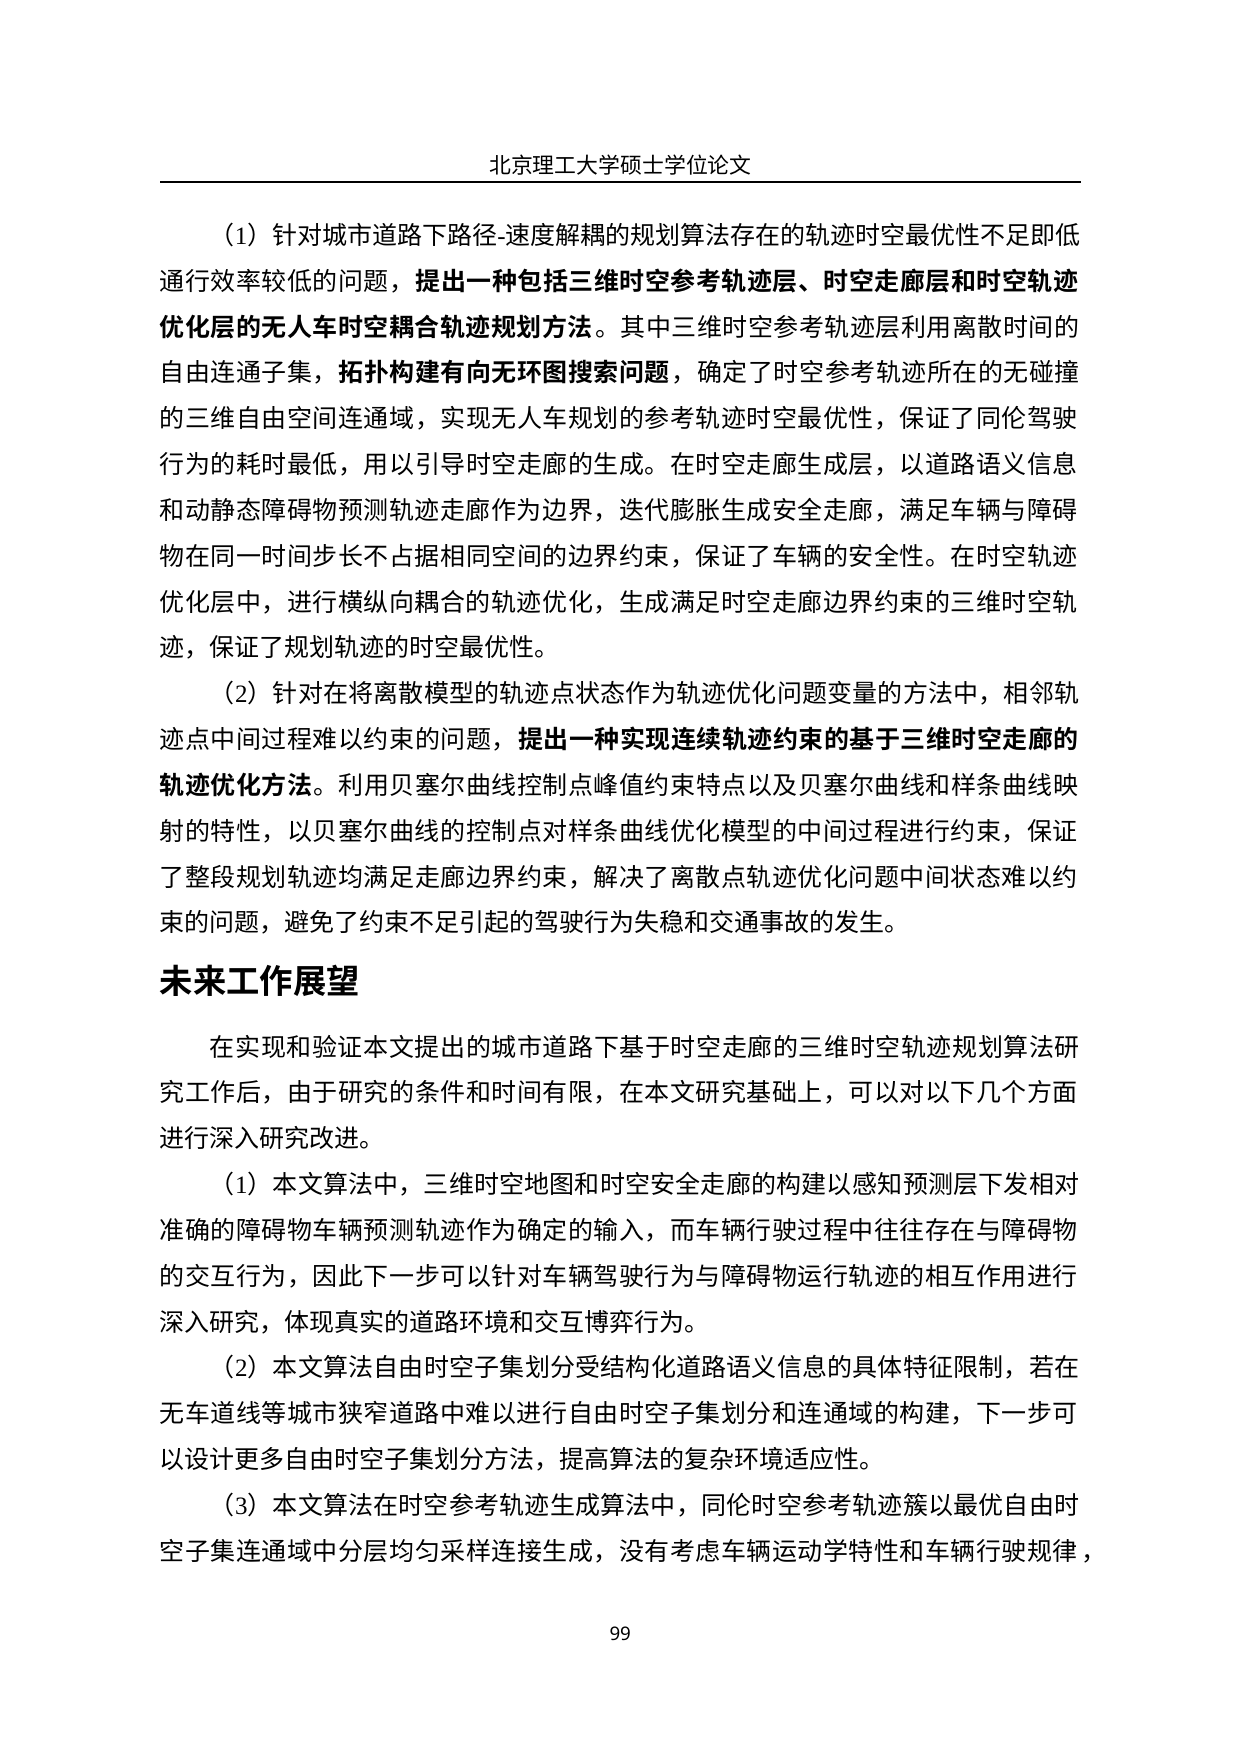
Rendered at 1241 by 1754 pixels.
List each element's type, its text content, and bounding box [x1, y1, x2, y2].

text （1）针对城市道路下路径-速度解耦的规划算法存在的轨迹时空最优性不足即低通行效率较低的问题，提出一种包括三维时空参考轨迹层、时空走廊层和时空轨迹优化层的无人车时空耦合轨迹规划方法。其中三维时空参考轨迹层利用离散时间的自由连通子集，拓扑构建有向无环图搜索问题，确定了时空参考轨迹所在的无碰撞的三维自由空间连通域，实现无人车规划的参考轨迹时空最优性，保证了同伦驾驶行为的耗时最低，用以引导时空走廊的生成。在时空走廊生成层，以道路语义信息和动静态障碍物预测轨迹走廊作为边界，迭代膨胀生成安全走廊，满足车辆与障碍物在同一时间步长不占据相同空间的边界约束，保证了车辆的安全性。在时空轨迹优化层中，进行横纵向耦合的轨迹优化，生成满足时空走廊边界约束的三维时空轨迹，保证了规划轨迹的时空最优性。 [159, 208, 1081, 666]
text 未来工作展望 [159, 957, 1081, 1003]
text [159, 1478, 1081, 1569]
text （2）针对在将离散模型的轨迹点状态作为轨迹优化问题变量的方法中，相邻轨迹点中间过程难以约束的问题，提出一种实现连续轨迹约束的基于三维时空走廊的轨迹优化方法。利用贝塞尔曲线控制点峰值约束特点以及贝塞尔曲线和样条曲线映射的特性，以贝塞尔曲线的控制点对样条曲线优化模型的中间过程进行约束，保证了整段规划轨迹均满足走廊边界约束，解决了离散点轨迹优化问题中间状态难以约束的问题，避免了约束不足引起的驾驶行为失稳和交通事故的发生。 [159, 666, 1081, 941]
text （1）本文算法中，三维时空地图和时空安全走廊的构建以感知预测层下发相对准确的障碍物车辆预测轨迹作为确定的输入，而车辆行驶过程中往往存在与障碍物的交互行为，因此下一步可以针对车辆驾驶行为与障碍物运行轨迹的相互作用进行深入研究，体现真实的道路环境和交互博弈行为。 [159, 1157, 1081, 1340]
text （2）本文算法自由时空子集划分受结构化道路语义信息的具体特征限制，若在无车道线等城市狭窄道路中难以进行自由时空子集划分和连通域的构建，下一步可以设计更多自由时空子集划分方法，提高算法的复杂环境适应性。 [159, 1340, 1081, 1478]
text 在实现和验证本文提出的城市道路下基于时空走廊的三维时空轨迹规划算法研究工作后，由于研究的条件和时间有限，在本文研究基础上，可以对以下几个方面进行深入研究改进。 [159, 1019, 1081, 1157]
